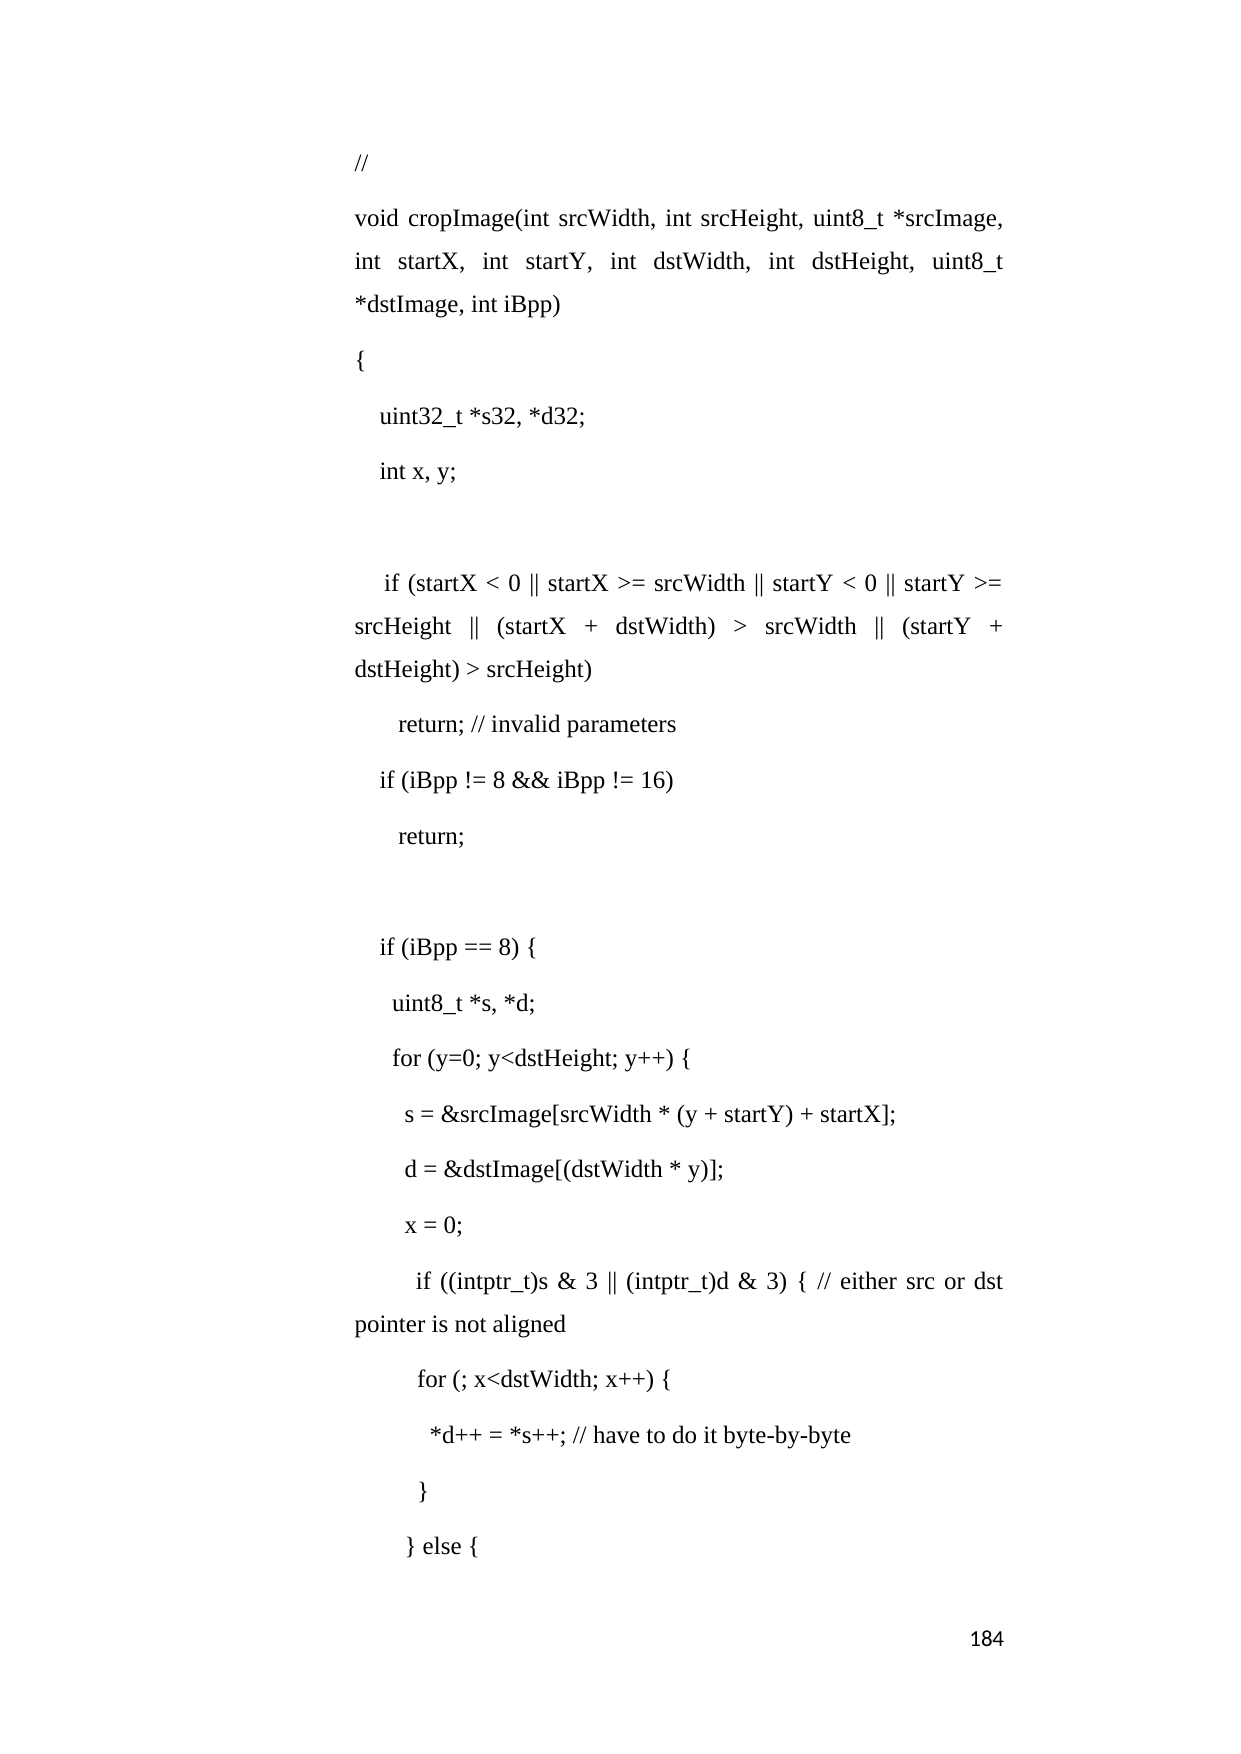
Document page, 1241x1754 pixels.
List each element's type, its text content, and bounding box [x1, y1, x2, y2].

text for (; x<dstWidth; x++) { [354, 1364, 1004, 1393]
text x = 0; [354, 1210, 1004, 1239]
text if (iBpp != 8 && iBpp != 16) [354, 765, 1004, 794]
text { [354, 345, 1004, 374]
text } else { [354, 1531, 1004, 1560]
text } [354, 1476, 1004, 1504]
text int x, y; [354, 456, 1004, 485]
text return; // invalid parameters [354, 709, 1004, 738]
text uint8_t *s, *d; [354, 988, 1004, 1016]
text uint32_t *s32, *d32; [354, 401, 1004, 429]
text s = &srcImage[srcWidth * (y + startY) + startX]; [354, 1099, 1004, 1128]
text return; [354, 821, 1004, 849]
text // [354, 148, 1004, 176]
text void cropImage(int srcWidth, int srcHeight, uint8_t *srcImage, int startX, int startY, int dstWidth, int dstHeight, uint8_t *dstImage, int iBpp) [354, 203, 1004, 318]
text *d++ = *s++; // have to do it byte-by-byte [354, 1420, 1004, 1449]
text if (iBpp == 8) { [354, 932, 1004, 961]
text if ((intptr_t)s & 3 || (intptr_t)d & 3) { // either src or dst pointer is not aligned [354, 1266, 1004, 1338]
text d = &dstImage[(dstWidth * y)]; [354, 1154, 1004, 1183]
text for (y=0; y<dstHeight; y++) { [354, 1043, 1004, 1072]
text if (startX < 0 || startX >= srcWidth || startY < 0 || startY >= srcHeight || (startX + dstWidth) > srcWidth || (startY + dstHeight) > srcHeight) [354, 568, 1004, 683]
